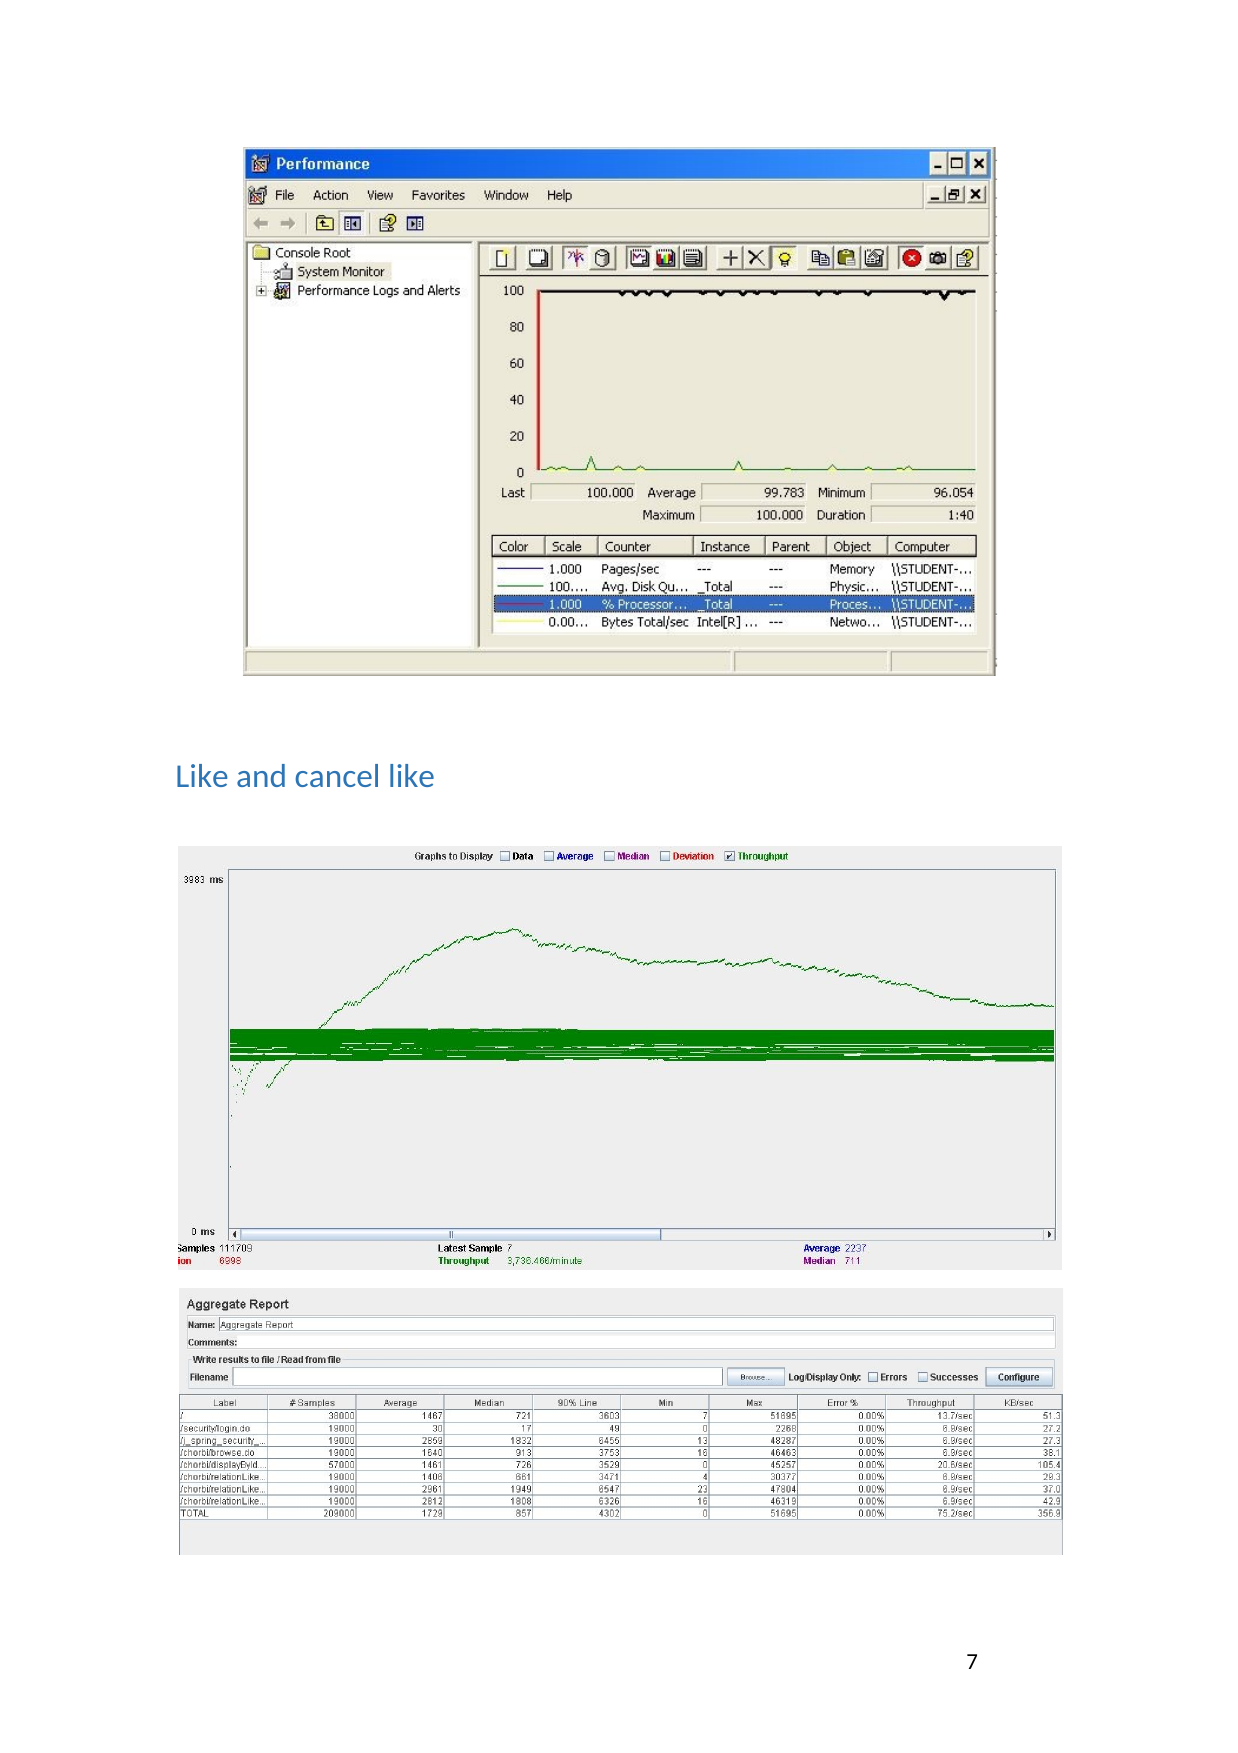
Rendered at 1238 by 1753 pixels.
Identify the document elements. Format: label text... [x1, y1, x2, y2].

picture [178, 846, 1062, 1270]
subtitle Like and cancel like [175, 756, 1063, 796]
picture [178, 1287, 1064, 1555]
picture [242, 147, 998, 676]
